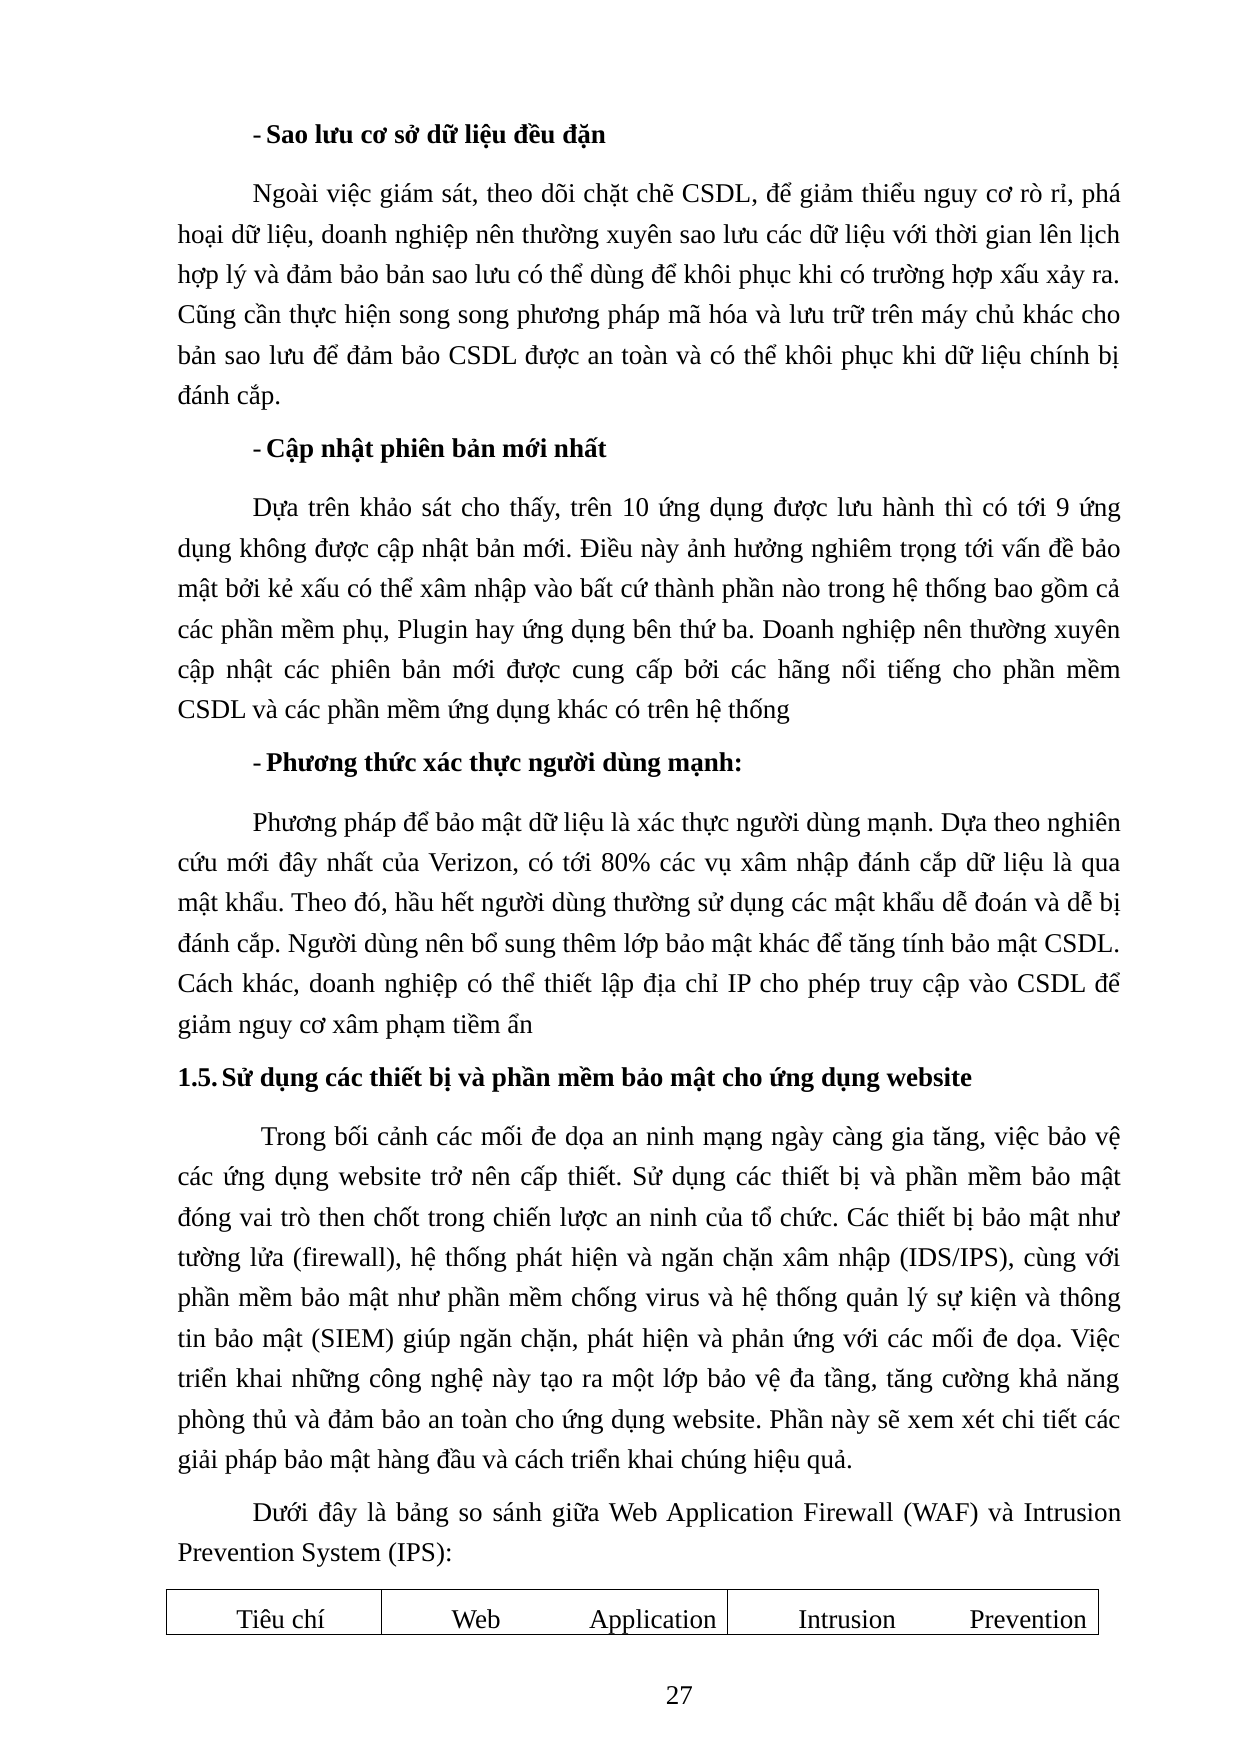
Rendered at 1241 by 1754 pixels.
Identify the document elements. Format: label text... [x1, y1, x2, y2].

list Sao lưu cơ sở dữ liệu đều đặn [252, 118, 1122, 149]
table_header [728, 1590, 1098, 1634]
table_header Tiêu chí [167, 1590, 381, 1634]
text Trong bối cảnh các mối đe dọa an ninh mạng ngày càng gia tăng, việc bảo vệ các ứng dụng website trở nên cấp thiết. Sử dụng các thiết bị và phần mềm bảo mật đóng vai trò then chốt trong chiến lược an ninh của tổ chức. Các thiết bị bảo mật như tường lửa (firewall), hệ thống phát hiện và ngăn chặn xâm nhập (IDS/IPS), cùng với phần mềm bảo mật như phần mềm chống virus và hệ thống quản lý sự kiện và thông tin bảo mật (SIEM) giúp ngăn chặn, phát hiện và phản ứng với các mối đe dọa. Việc triển khai những công nghệ này tạo ra một lớp bảo vệ đa tầng, tăng cường khả năng phòng thủ và đảm bảo an toàn cho ứng dụng website. Phần này sẽ xem xét chi tiết các giải pháp bảo mật hàng đầu và cách triển khai chúng hiệu quả. [177, 1120, 1122, 1474]
text Dưới đây là bảng so sánh giữa Web Application Firewall (WAF) và Intrusion Prevention System (IPS): [177, 1496, 1122, 1568]
list Cập nhật phiên bản mới nhất [252, 432, 1122, 463]
text Dựa trên khảo sát cho thấy, trên 10 ứng dụng được lưu hành thì có tới 9 ứng dụng không được cập nhật bản mới. Điều này ảnh hưởng nghiêm trọng tới vấn đề bảo mật bởi kẻ xấu có thể xâm nhập vào bất cứ thành phần nào trong hệ thống bao gồm cả các phần mềm phụ, Plugin hay ứng dụng bên thứ ba. Doanh nghiệp nên thường xuyên cập nhật các phiên bản mới được cung cấp bởi các hãng nổi tiếng cho phần mềm CSDL và các phần mềm ứng dụng khác có trên hệ thống [177, 491, 1122, 725]
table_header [382, 1590, 727, 1634]
list Phương thức xác thực người dùng mạnh: [252, 746, 1122, 778]
text Ngoài việc giám sát, theo dõi chặt chẽ CSDL, để giảm thiểu nguy cơ rò rỉ, phá hoại dữ liệu, doanh nghiệp nên thường xuyên sao lưu các dữ liệu với thời gian lên lịch hợp lý và đảm bảo bản sao lưu có thể dùng để khôi phục khi có trường hợp xấu xảy ra. Cũng cần thực hiện song song phương pháp mã hóa và lưu trữ trên máy chủ khác cho bản sao lưu để đảm bảo CSDL được an toàn và có thể khôi phục khi dữ liệu chính bị đánh cắp. [177, 177, 1122, 411]
text Phương pháp để bảo mật dữ liệu là xác thực người dùng mạnh. Dựa theo nghiên cứu mới đây nhất của Verizon, có tới 80% các vụ xâm nhập đánh cắp dữ liệu là qua mật khẩu. Theo đó, hầu hết người dùng thường sử dụng các mật khẩu dễ đoán và dễ bị đánh cắp. Người dùng nên bổ sung thêm lớp bảo mật khác để tăng tính bảo mật CSDL. Cách khác, doanh nghiệp có thể thiết lập địa chỉ IP cho phép truy cập vào CSDL để giảm nguy cơ xâm phạm tiềm ẩn [177, 806, 1122, 1039]
subtitle Sử dụng các thiết bị và phần mềm bảo mật cho ứng dụng website [177, 1061, 1122, 1092]
